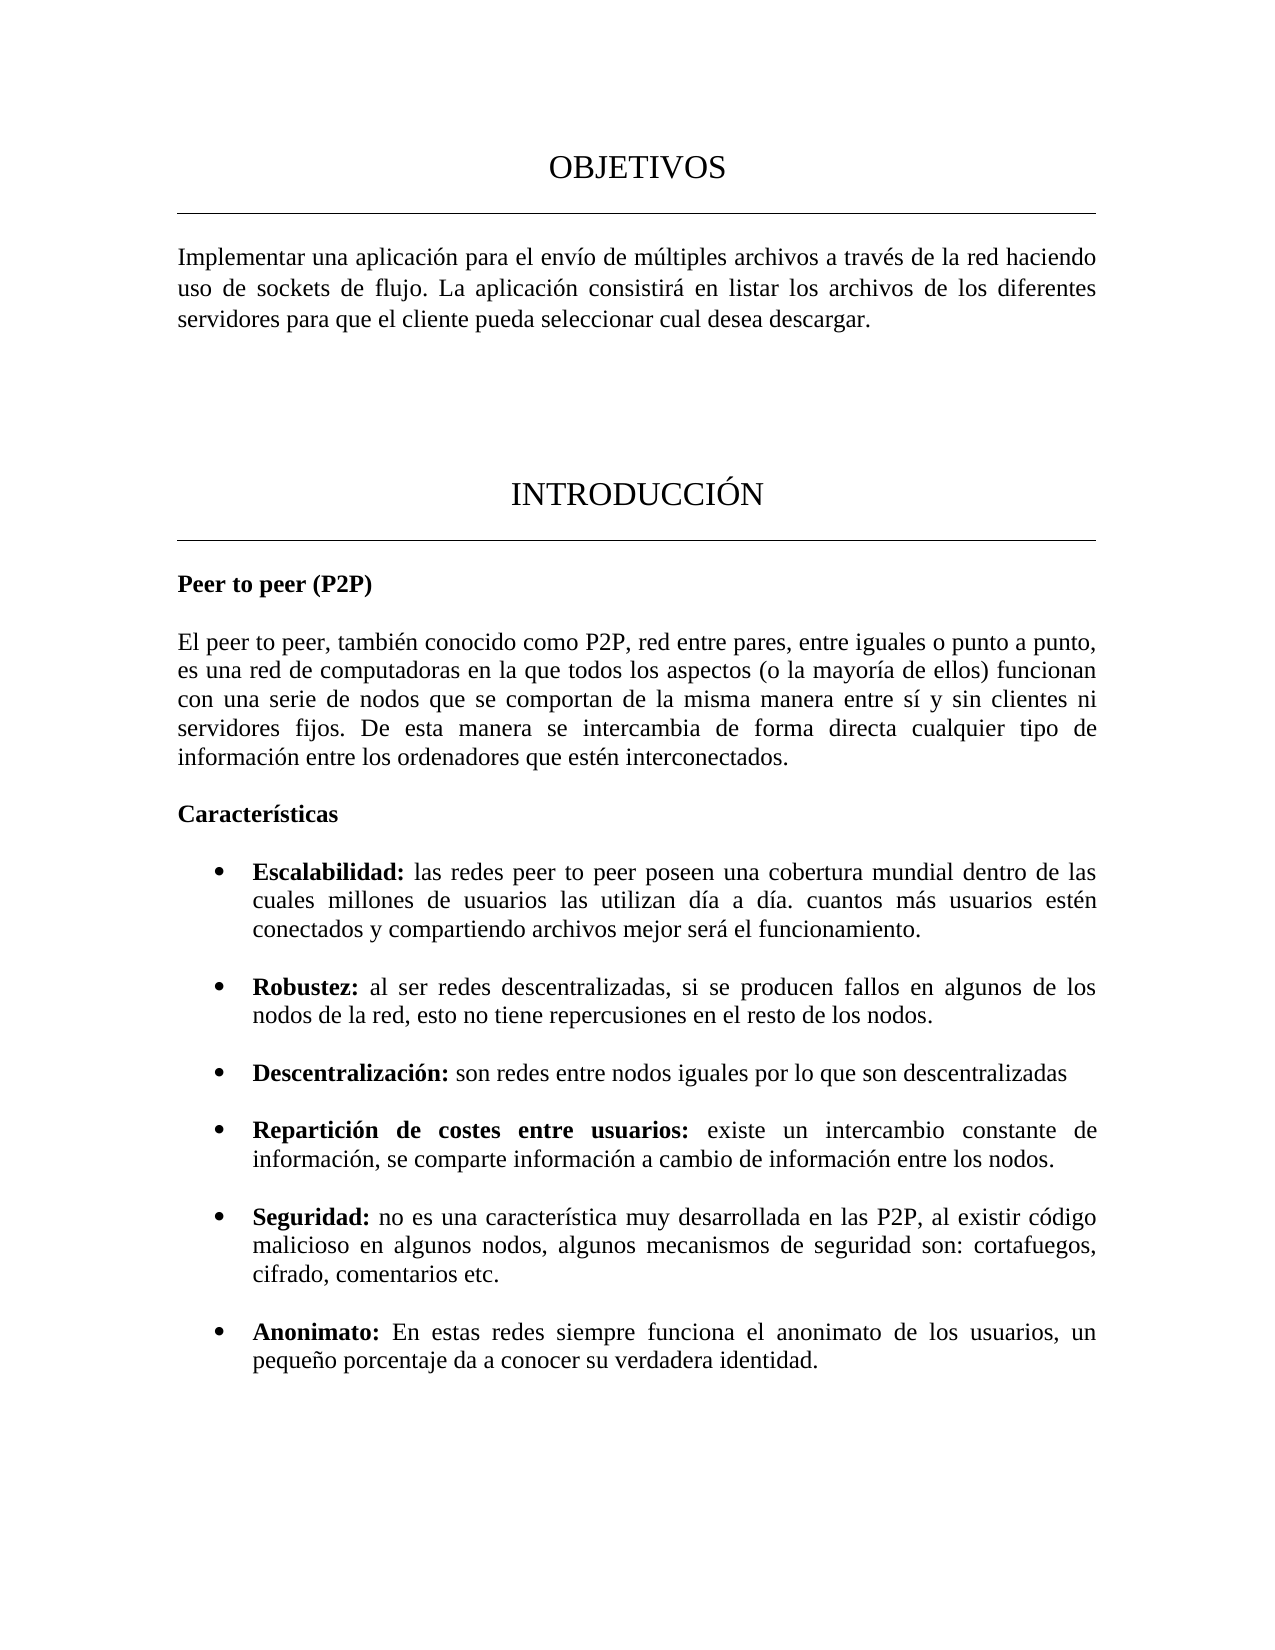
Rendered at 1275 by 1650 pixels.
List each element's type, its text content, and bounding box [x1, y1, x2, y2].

text Implementar una aplicación para el envío de múltiples archivos a través de la red haciendo uso de sockets de flujo. La aplicación consistirá en listar los archivos de los diferentes servidores para que el cliente pueda seleccionar cual desea descargar. [177, 242, 1098, 333]
text OBJETIVOS [177, 148, 1098, 186]
list Escalabilidad: las redes peer to peer poseen una cobertura mundial dentro de las cuales millones de usuarios las utilizan día a día. cuantos más usuarios estén conectados y compartiendo archivos mejor será el funcionamiento. [215, 857, 1098, 943]
text Peer to peer (P2P) [177, 569, 1098, 598]
list Robustez: al ser redes descentralizadas, si se producen fallos en algunos de los nodos de la red, esto no tiene repercusiones en el resto de los nodos. [215, 972, 1098, 1029]
text INTRODUCCIÓN [177, 474, 1098, 513]
list Seguridad: no es una característica muy desarrollada en las P2P, al existir código malicioso en algunos nodos, algunos mecanismos de seguridad son: cortafuegos, cifrado, comentarios etc. [215, 1202, 1098, 1288]
text El peer to peer, también conocido como P2P, red entre pares, entre iguales o punto a punto, es una red de computadoras en la que todos los aspectos (o la mayoría de ellos) funcionan con una serie de nodos que se comportan de la misma manera entre sí y sin clientes ni servidores fijos. De esta manera se intercambia de forma directa cualquier tipo de información entre los ordenadores que estén interconectados. [177, 627, 1098, 770]
text Características [177, 799, 1098, 828]
list Descentralización: son redes entre nodos iguales por lo que son descentralizadas [215, 1058, 1098, 1087]
list Repartición de costes entre usuarios: existe un intercambio constante de información, se comparte información a cambio de información entre los nodos. [215, 1115, 1098, 1173]
list Anonimato: En estas redes siempre funciona el anonimato de los usuarios, un pequeño porcentaje da a conocer su verdadera identidad. [215, 1317, 1098, 1374]
